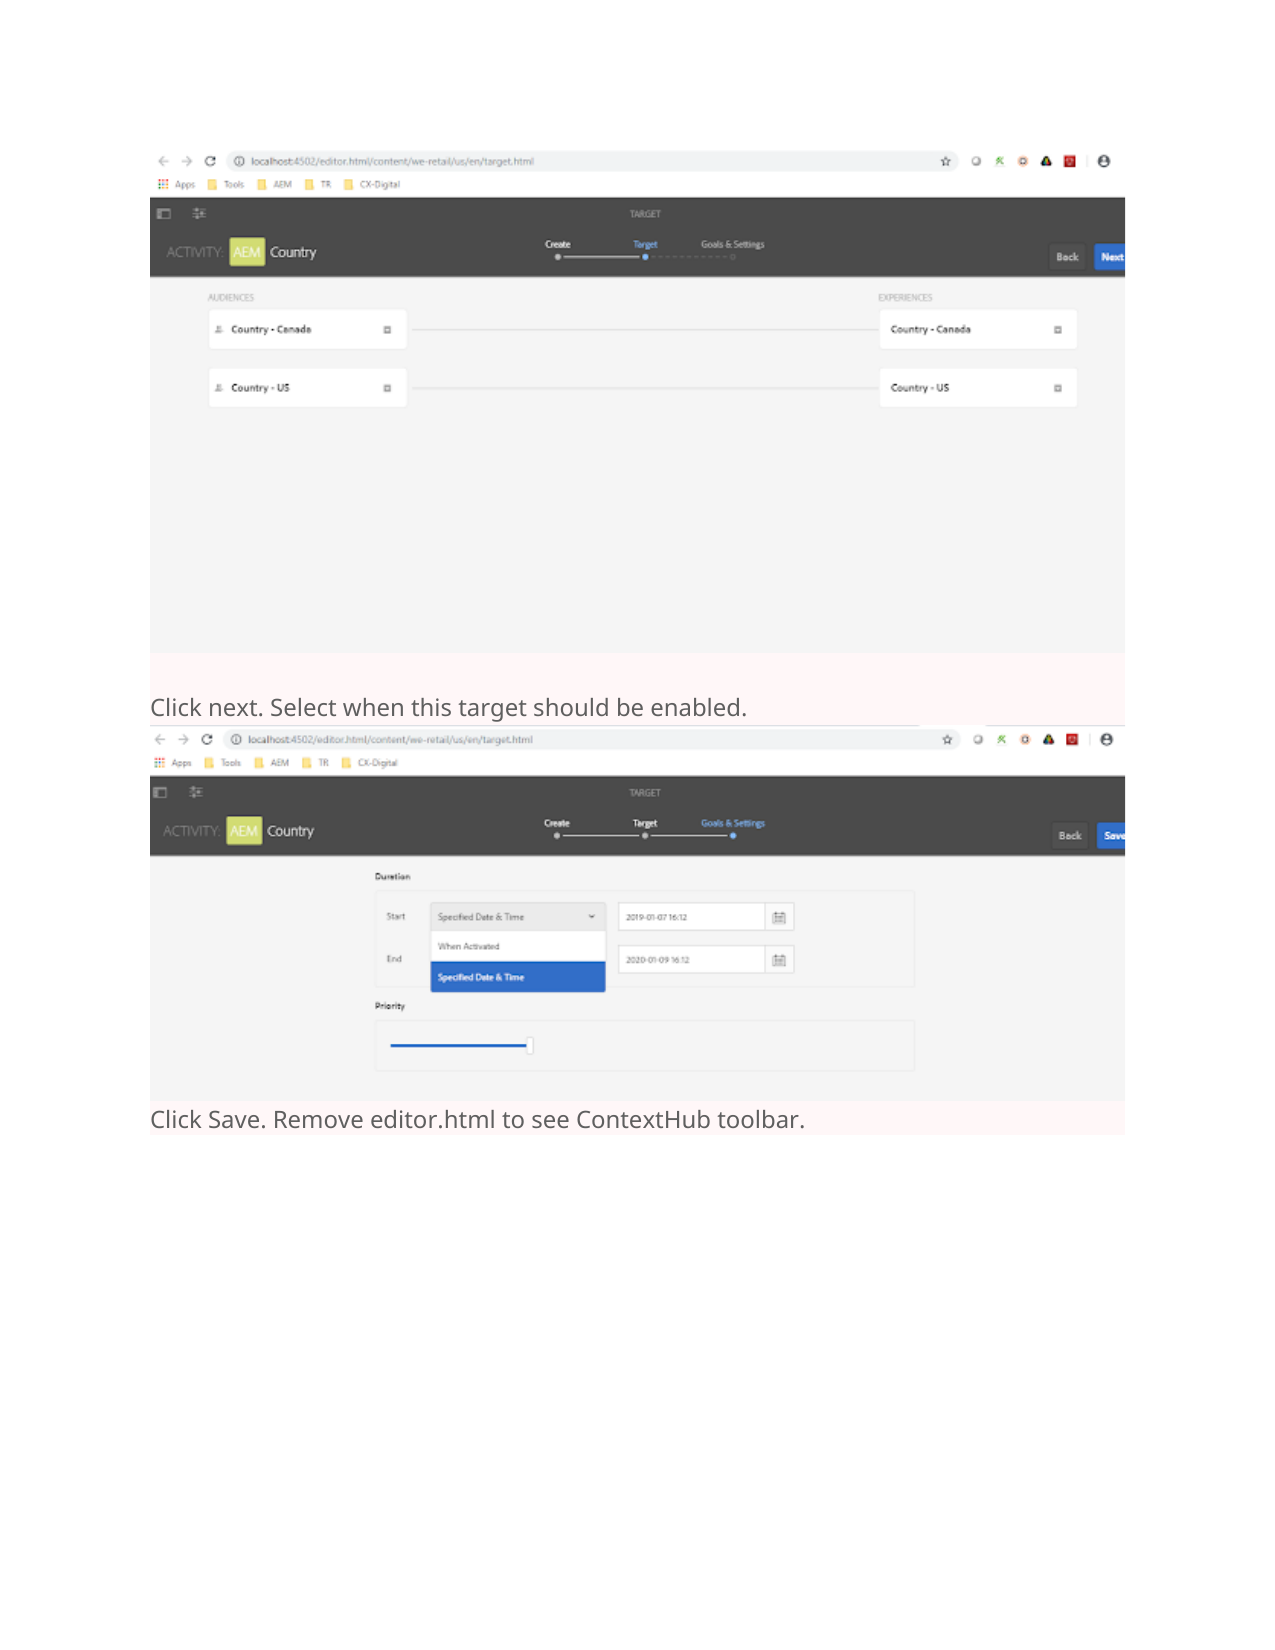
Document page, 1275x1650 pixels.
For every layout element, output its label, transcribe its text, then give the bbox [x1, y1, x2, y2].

picture [150, 150, 1125, 653]
picture [150, 725, 1125, 1101]
